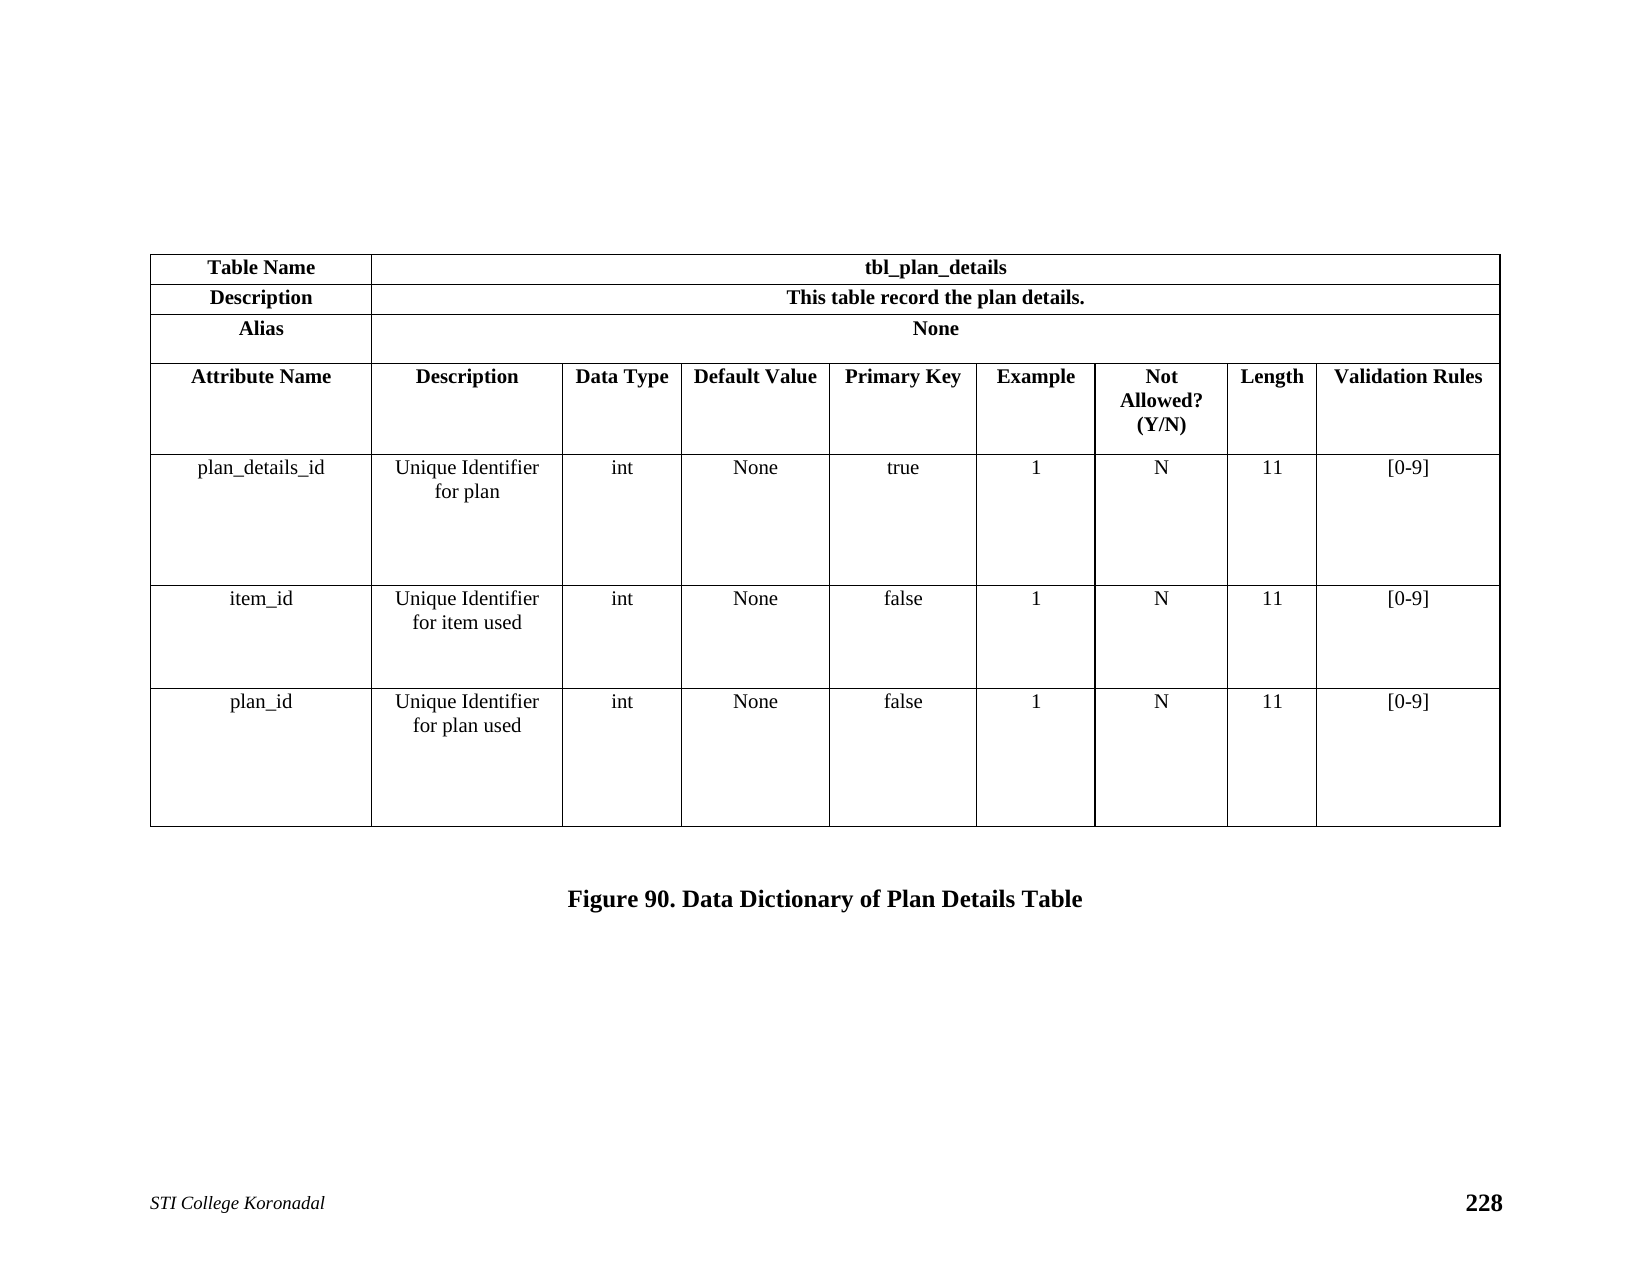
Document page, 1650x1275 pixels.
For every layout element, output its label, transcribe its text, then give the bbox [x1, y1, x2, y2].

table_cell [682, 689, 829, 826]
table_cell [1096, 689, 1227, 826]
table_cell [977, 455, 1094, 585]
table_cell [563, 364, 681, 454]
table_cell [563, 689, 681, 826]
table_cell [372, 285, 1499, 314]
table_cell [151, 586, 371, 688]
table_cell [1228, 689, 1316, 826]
text Figure 90. Data Dictionary of Plan Details Table [150, 884, 1500, 913]
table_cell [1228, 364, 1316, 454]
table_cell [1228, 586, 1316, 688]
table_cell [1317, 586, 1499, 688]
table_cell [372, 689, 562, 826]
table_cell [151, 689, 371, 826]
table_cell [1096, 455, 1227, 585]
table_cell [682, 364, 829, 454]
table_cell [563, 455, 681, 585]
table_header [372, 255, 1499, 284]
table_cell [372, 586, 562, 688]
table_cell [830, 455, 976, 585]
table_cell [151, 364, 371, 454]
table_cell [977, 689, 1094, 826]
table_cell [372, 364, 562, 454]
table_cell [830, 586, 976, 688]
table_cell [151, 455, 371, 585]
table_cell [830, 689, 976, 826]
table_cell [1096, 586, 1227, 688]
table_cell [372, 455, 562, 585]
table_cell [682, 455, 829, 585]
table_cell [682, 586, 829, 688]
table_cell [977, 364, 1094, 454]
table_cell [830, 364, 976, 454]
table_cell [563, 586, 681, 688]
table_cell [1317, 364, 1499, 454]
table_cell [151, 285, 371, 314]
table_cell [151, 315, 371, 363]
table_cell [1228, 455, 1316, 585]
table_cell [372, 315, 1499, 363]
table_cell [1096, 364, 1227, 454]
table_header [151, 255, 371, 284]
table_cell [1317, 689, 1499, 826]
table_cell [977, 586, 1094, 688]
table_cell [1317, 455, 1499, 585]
